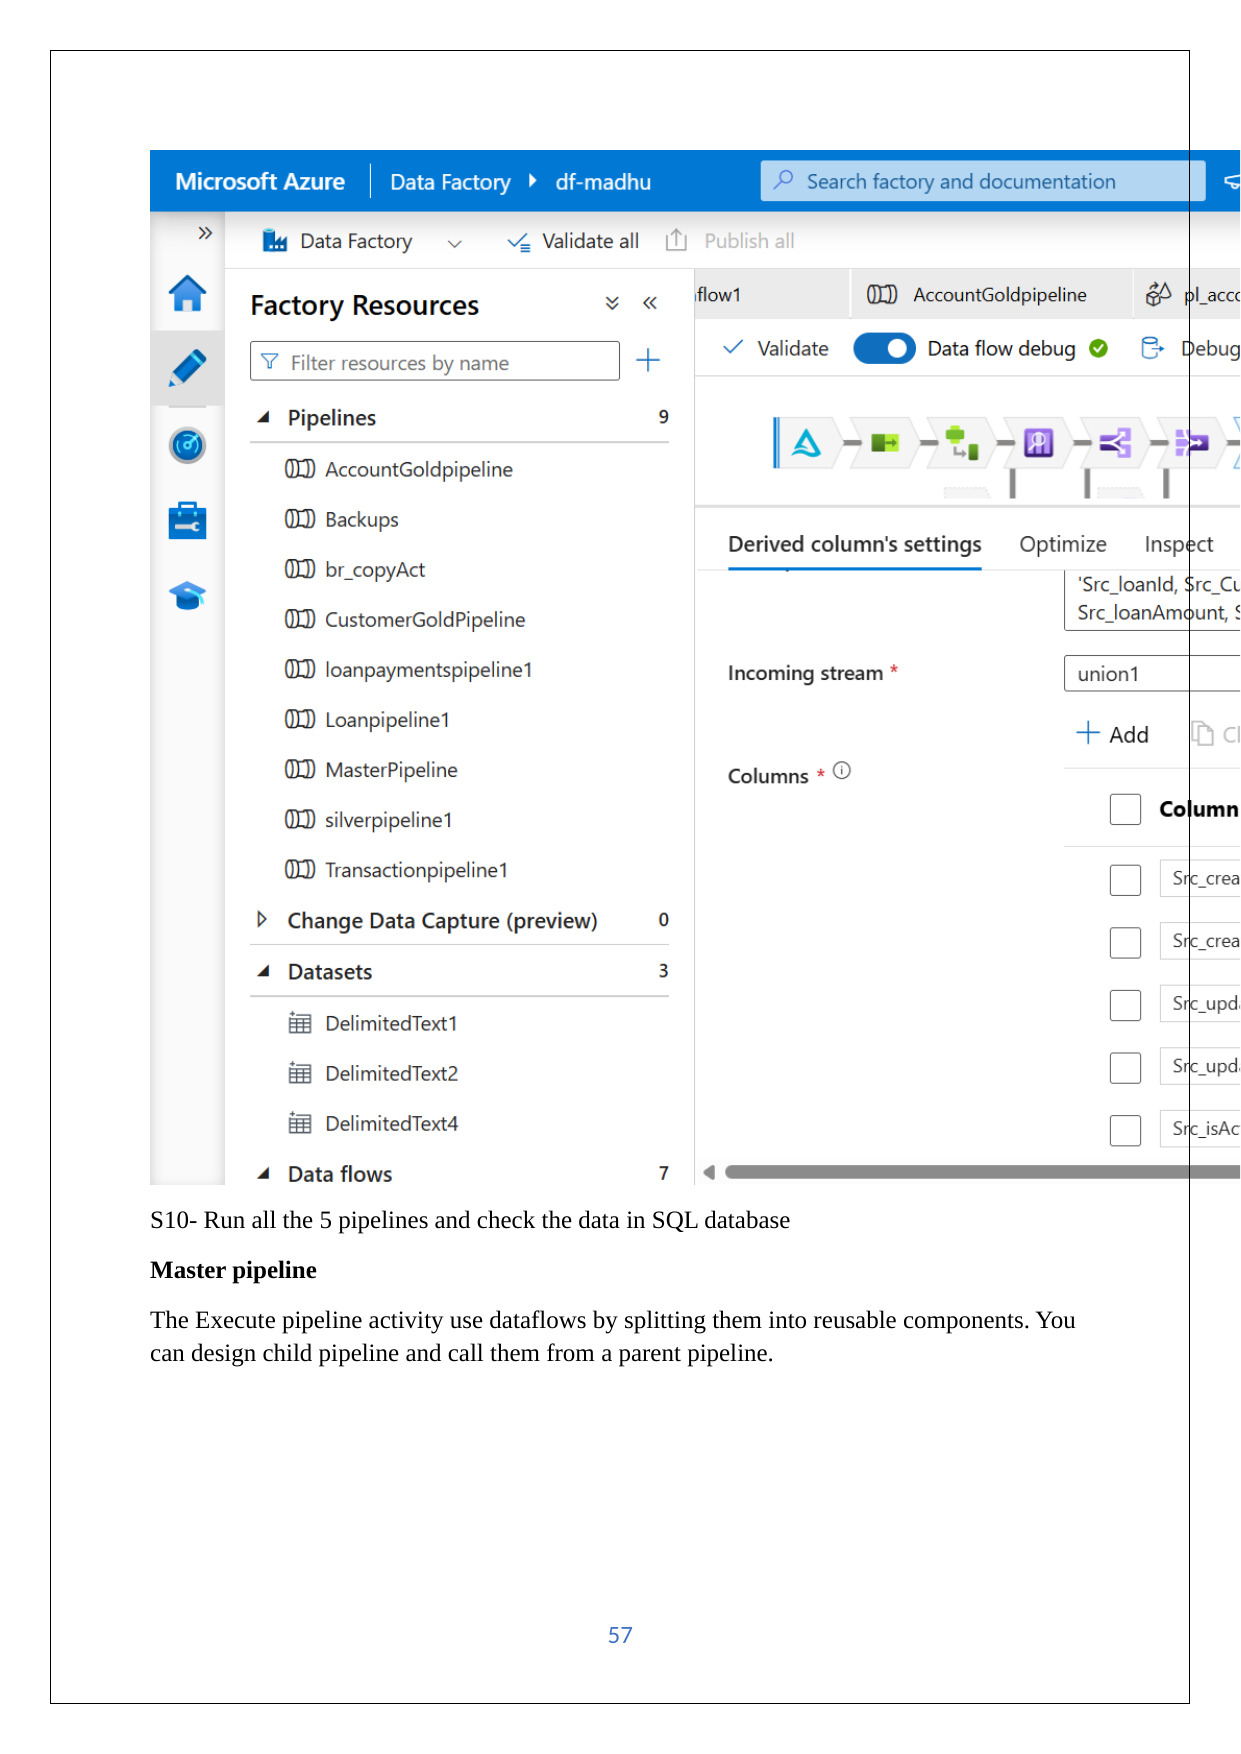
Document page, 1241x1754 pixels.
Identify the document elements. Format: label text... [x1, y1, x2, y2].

text Master pipeline [150, 1255, 1090, 1284]
text S10- Run all the 5 pipelines and check the data in SQL database [150, 1206, 1090, 1234]
text The Execute pipeline activity use dataflows by splitting them into reusable components. You can design child pipeline and call them from a parent pipeline. [150, 1305, 1090, 1367]
picture [150, 150, 1189, 1185]
picture [1190, 150, 1241, 1185]
